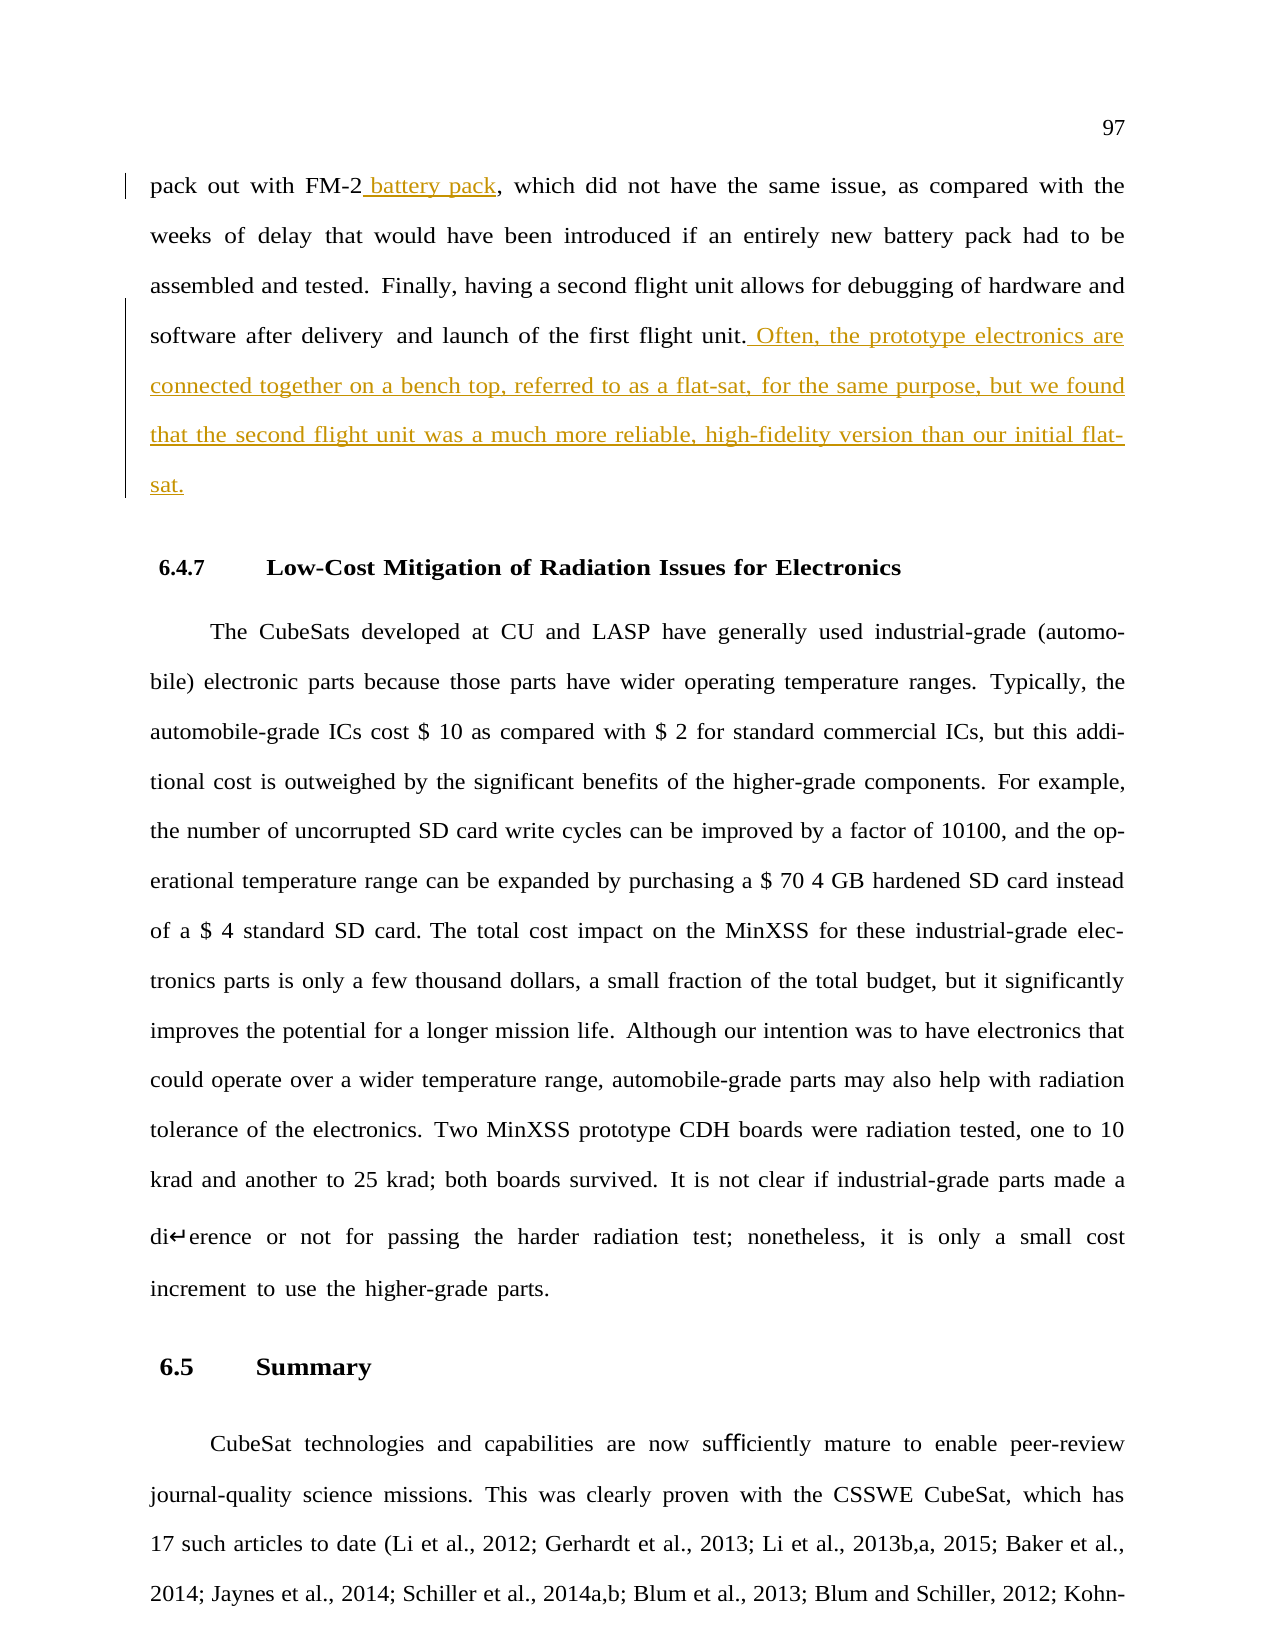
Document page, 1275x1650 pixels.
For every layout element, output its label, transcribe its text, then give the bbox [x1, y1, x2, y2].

text The CubeSats developed at CU and LASP have generally used industrial-grade (automo- bile) electronic parts because those parts have wider operating temperature ranges. Typically, the automobile-grade ICs cost $ 10 as compared with $ 2 for standard commercial ICs, but this addi- tional cost is outweighed by the significant benefits of the higher-grade components. For example, the number of uncorrupted SD card write cycles can be improved by a factor of 10100, and the op- erational temperature range can be expanded by purchasing a $ 70 4 GB hardened SD card instead of a $ 4 standard SD card. The total cost impact on the MinXSS for these industrial-grade elec- tronics parts is only a few thousand dollars, a small fraction of the total budget, but it significantly improves the potential for a longer mission life. Although our intention was to have electronics that could operate over a wider temperature range, automobile-grade parts may also help with radiation tolerance of the electronics. Two MinXSS prototype CDH boards were radiation tested, one to 10 krad and another to 25 krad; both boards survived. It is not clear if industrial-grade parts made a di↵erence or not for passing the harder radiation test; nonetheless, it is only a small cost increment to use the higher-grade parts. [150, 618, 1125, 1301]
text pack out with FM-2, which did not have the same issue, as compared with the weeks of delay that would have been introduced if an entirely new battery pack had to be assembled and tested. Finally, having a second flight unit allows for debugging of hardware and software after delivery and launch of the first flight unit. [150, 396, 1125, 444]
text pack out with FM-2, which did not have the same issue, as compared with the weeks of delay that would have been introduced if an entirely new battery pack had to be assembled and tested. Finally, having a second flight unit allows for debugging of hardware and software after delivery and launch of the first flight unit. [150, 446, 1125, 498]
subtitle Low-Cost Mitigation of Radiation Issues for Electronics [159, 554, 1137, 580]
subtitle 6.5 Summary [159, 1352, 1137, 1381]
text pack out with FM-2, which did not have the same issue, as compared with the weeks of delay that would have been introduced if an entirely new battery pack had to be assembled and tested. Finally, having a second flight unit allows for debugging of hardware and software after delivery and launch of the first flight unit. [150, 172, 1125, 395]
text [150, 1426, 1125, 1606]
